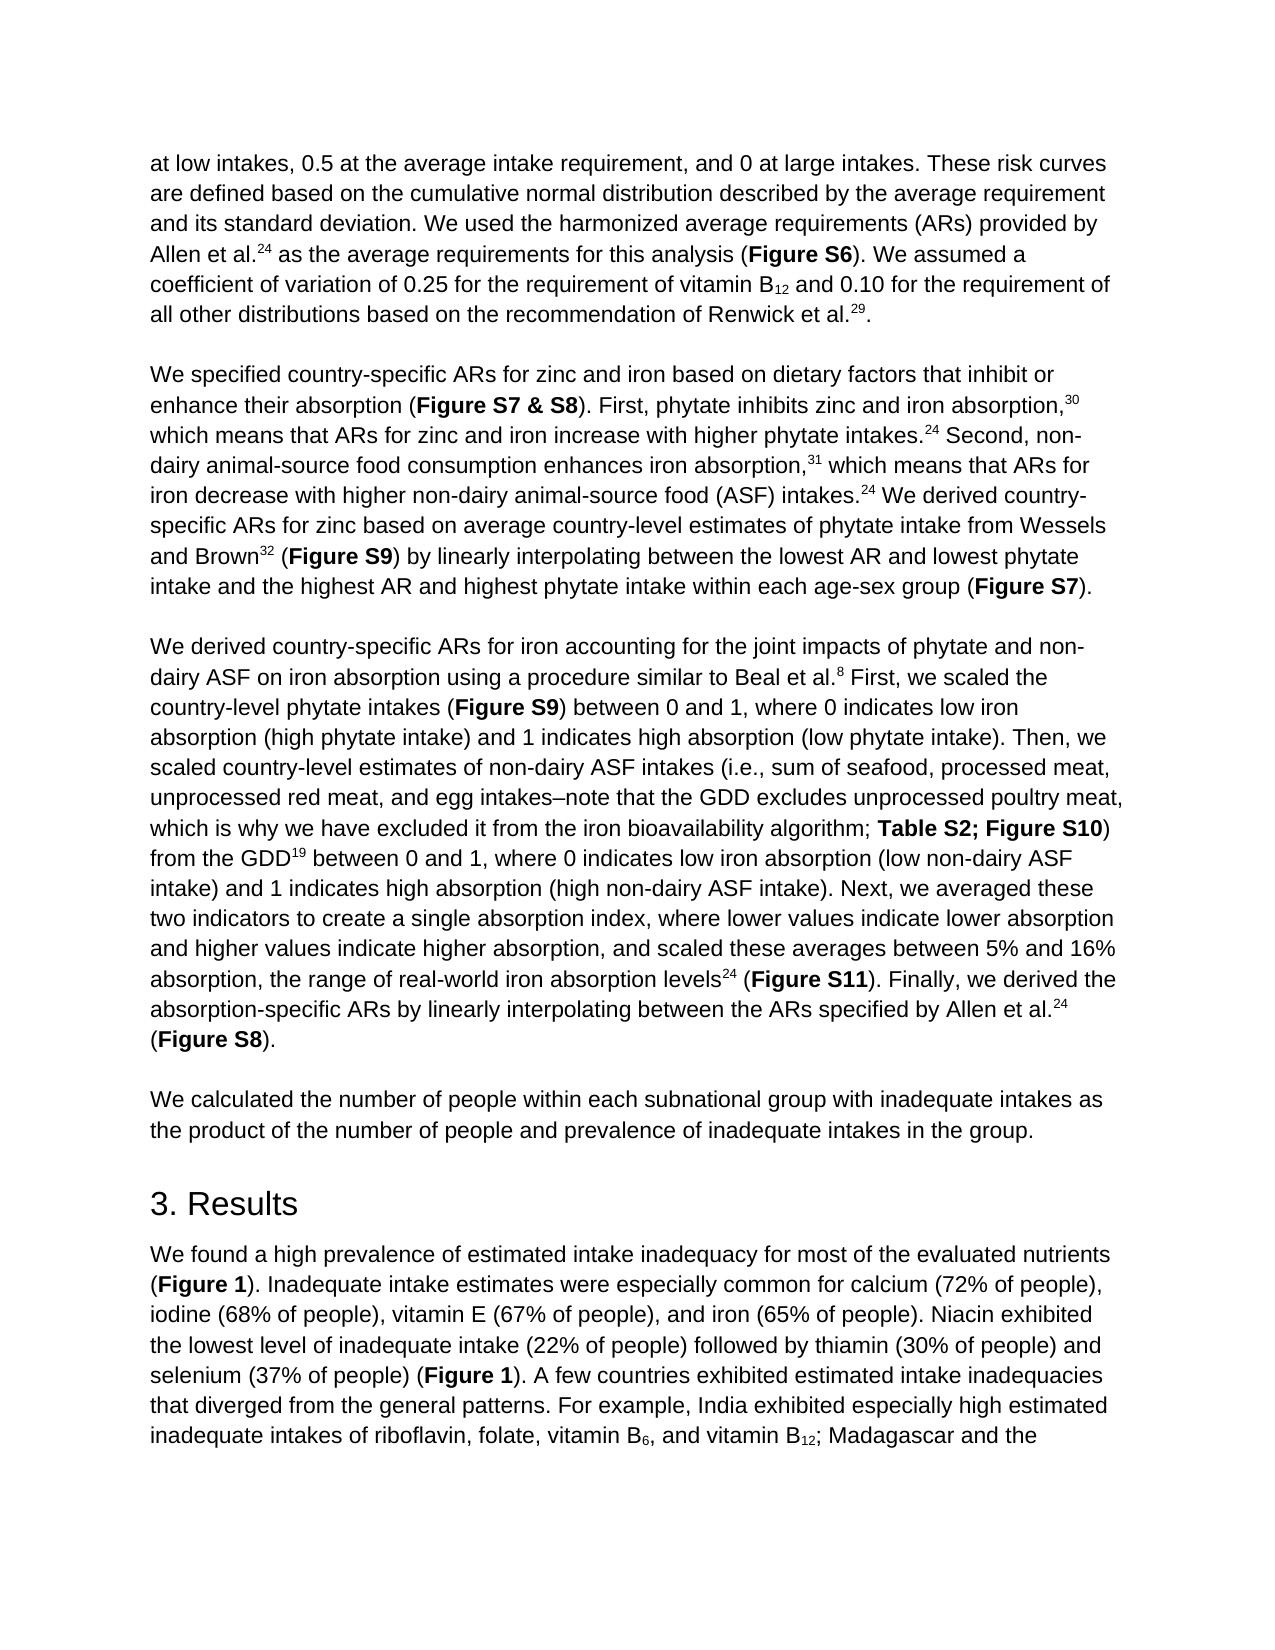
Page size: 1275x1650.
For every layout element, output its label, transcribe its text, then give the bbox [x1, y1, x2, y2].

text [150, 1241, 1125, 1449]
text We derived country-specific ARs for iron accounting for the joint impacts of phytate and non-dairy ASF on iron absorption using a procedure similar to Beal et al.8 First, we scaled the country-level phytate intakes (Figure S9) between 0 and 1, where 0 indicates low iron absorption (high phytate intake) and 1 indicates high absorption (low phytate intake). Then, we scaled country-level estimates of non-dairy ASF intakes (i.e., sum of seafood, processed meat, unprocessed red meat, and egg intakes–note that the GDD excludes unprocessed poultry meat, which is why we have excluded it from the iron bioavailability algorithm; Table S2; Figure S10) from the GDD19 between 0 and 1, where 0 indicates low iron absorption (low non-dairy ASF intake) and 1 indicates high absorption (high non-dairy ASF intake). Next, we averaged these two indicators to create a single absorption index, where lower values indicate lower absorption and higher values indicate higher absorption, and scaled these averages between 5% and 16% absorption, the range of real-world iron absorption levels24 (Figure S11). Finally, we derived the absorption-specific ARs by linearly interpolating between the ARs specified by Allen et al.24 (Figure S8). [150, 633, 1125, 1052]
subtitle 3. Results [150, 1184, 1125, 1223]
text We calculated the number of people within each subnational group with inadequate intakes as the product of the number of people and prevalence of inadequate intakes in the group. [150, 1086, 1125, 1143]
text We specified country-specific ARs for zinc and iron based on dietary factors that inhibit or enhance their absorption (Figure S7 & S8). First, phytate inhibits zinc and iron absorption,30 which means that ARs for zinc and iron increase with higher phytate intakes.24 Second, non-dairy animal-source food consumption enhances iron absorption,31 which means that ARs for iron decrease with higher non-dairy animal-source food (ASF) intakes.24 We derived country-specific ARs for zinc based on average country-level estimates of phytate intake from Wessels and Brown32 (Figure S9) by linearly interpolating between the lowest AR and lowest phytate intake and the highest AR and highest phytate intake within each age-sex group (Figure S7). [150, 361, 1125, 599]
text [150, 150, 1125, 327]
